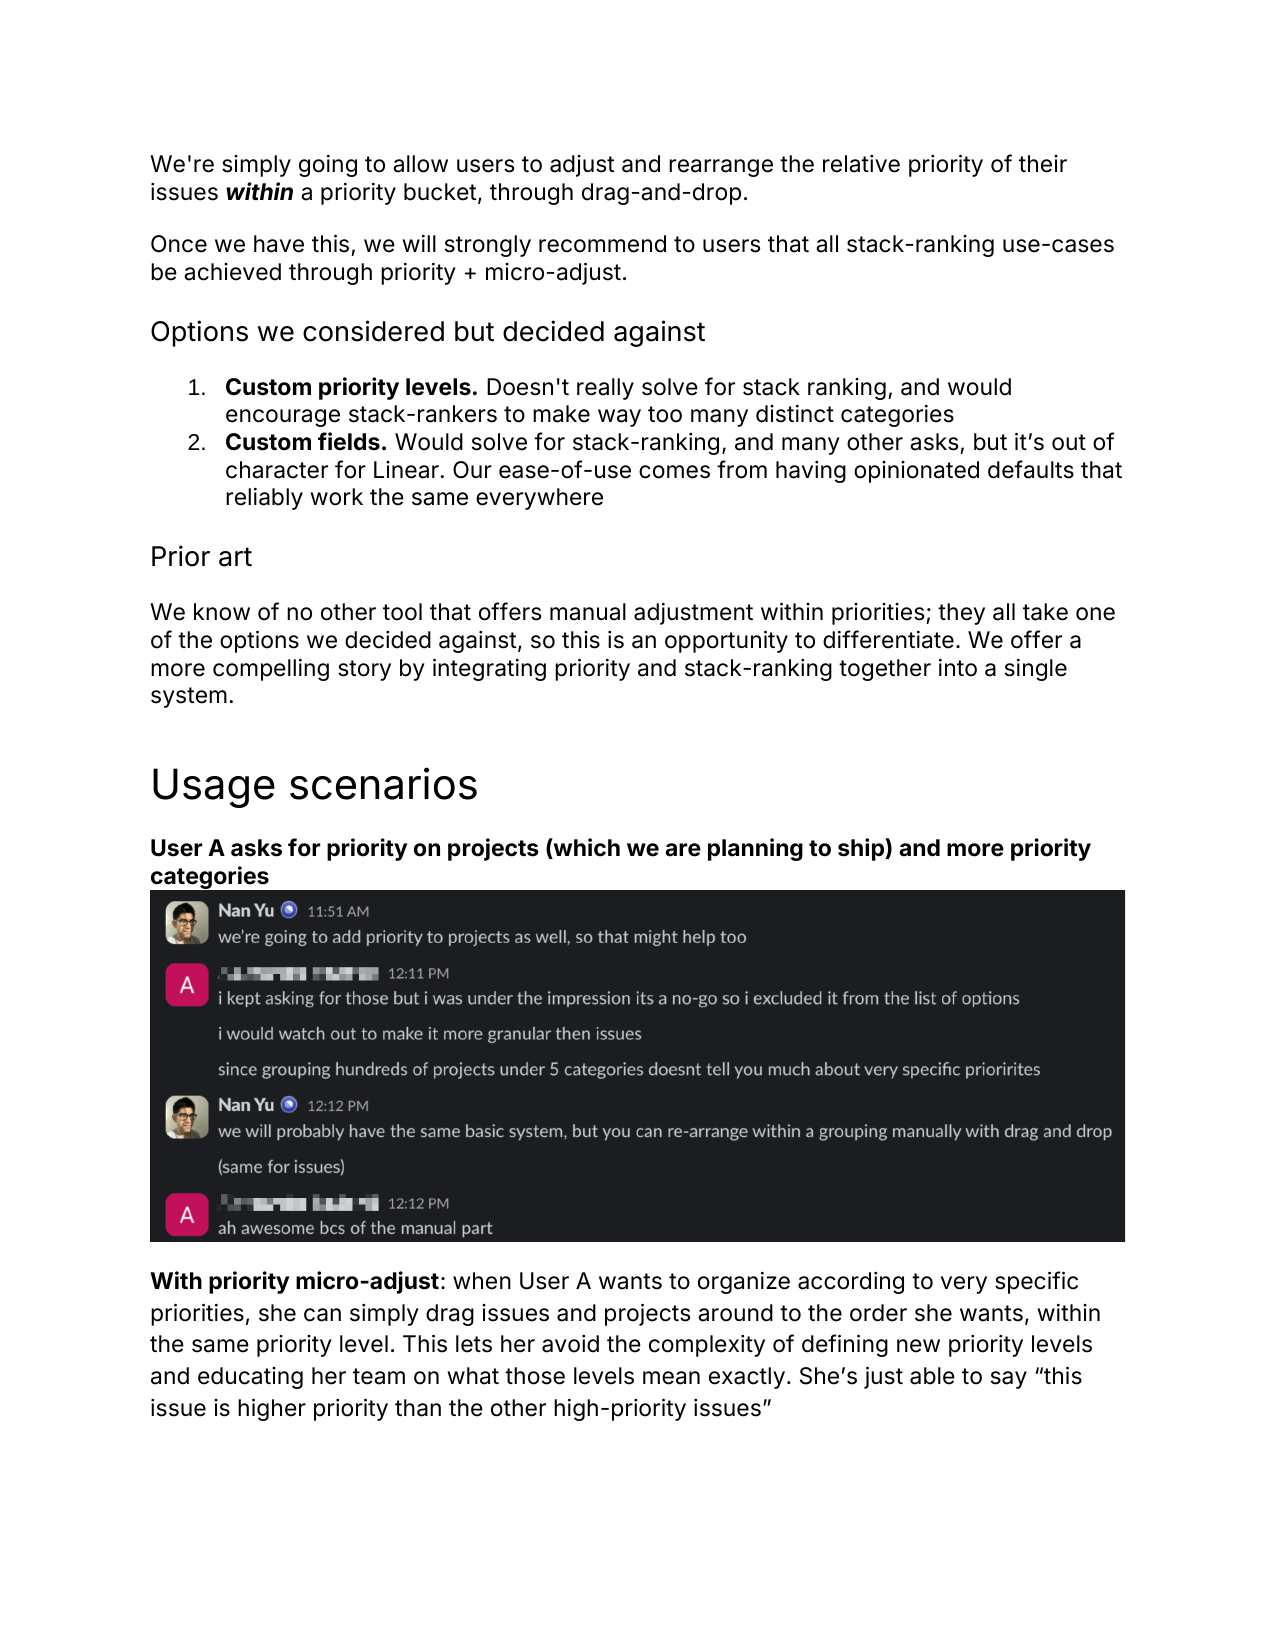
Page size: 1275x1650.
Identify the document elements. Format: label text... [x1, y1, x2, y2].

list Custom fields. Would solve for stack-ranking, and many other asks, but it’s out of character for Linear. Our ease-of-use comes from having opinionated defaults that reliably work the same everywhere [187, 428, 1125, 511]
list Custom priority levels. Doesn't really solve for stack ranking, and would encourage stack-rankers to make way too many distinct categories [187, 373, 1125, 428]
subtitle Prior art [150, 541, 1125, 573]
text With priority micro-adjust: when User A wants to organize according to very specific priorities, she can simply drag issues and projects around to the order she wants, within the same priority level. This lets her avoid the complexity of defining new priority levels and educating her team on what those levels mean exactly. She’s just able to say “this issue is higher priority than the other high-priority issues” [150, 1267, 1125, 1422]
subtitle Options we considered but decided against [150, 315, 1125, 348]
subtitle Usage scenarios [150, 759, 1125, 809]
text Once we have this, we will strongly recommend to users that all stack-ranking use-cases be achieved through priority + micro-adjust. [150, 230, 1125, 286]
picture [150, 890, 1125, 1242]
text We know of no other tool that offers manual adjustment within priorities; they all take one of the options we decided against, so this is an opportunity to differentiate. We offer a more compelling story by integrating priority and stack-ranking together into a single system. [150, 598, 1125, 709]
text User A asks for priority on projects (which we are planning to ship) and more priority categories [150, 834, 1125, 890]
text We're simply going to allow users to adjust and rearrange the relative priority of their issues within a priority bucket, through drag-and-drop. [150, 150, 1125, 205]
